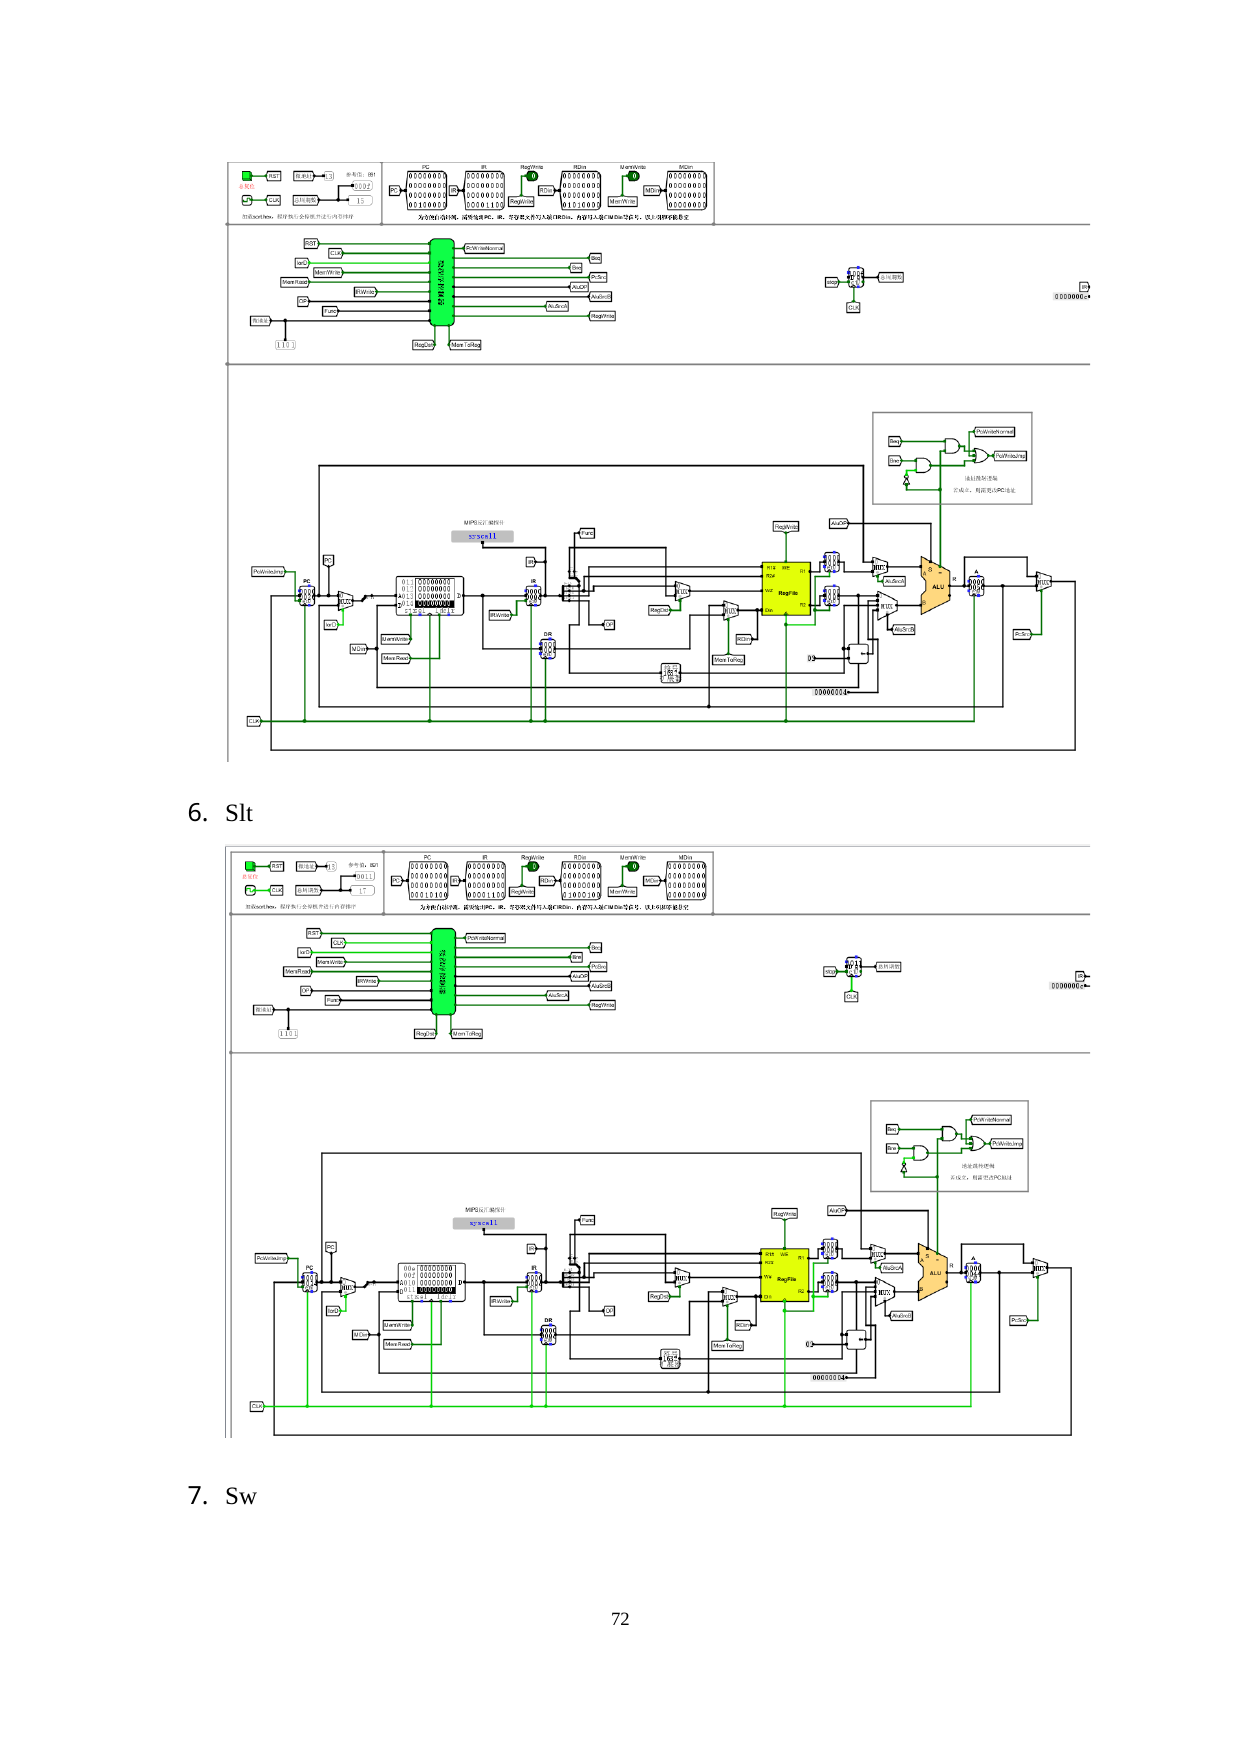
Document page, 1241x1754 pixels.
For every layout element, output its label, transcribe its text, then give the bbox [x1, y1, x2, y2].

list Sw [187, 1462, 1053, 1527]
picture [225, 162, 1091, 762]
picture [225, 844, 1091, 1438]
